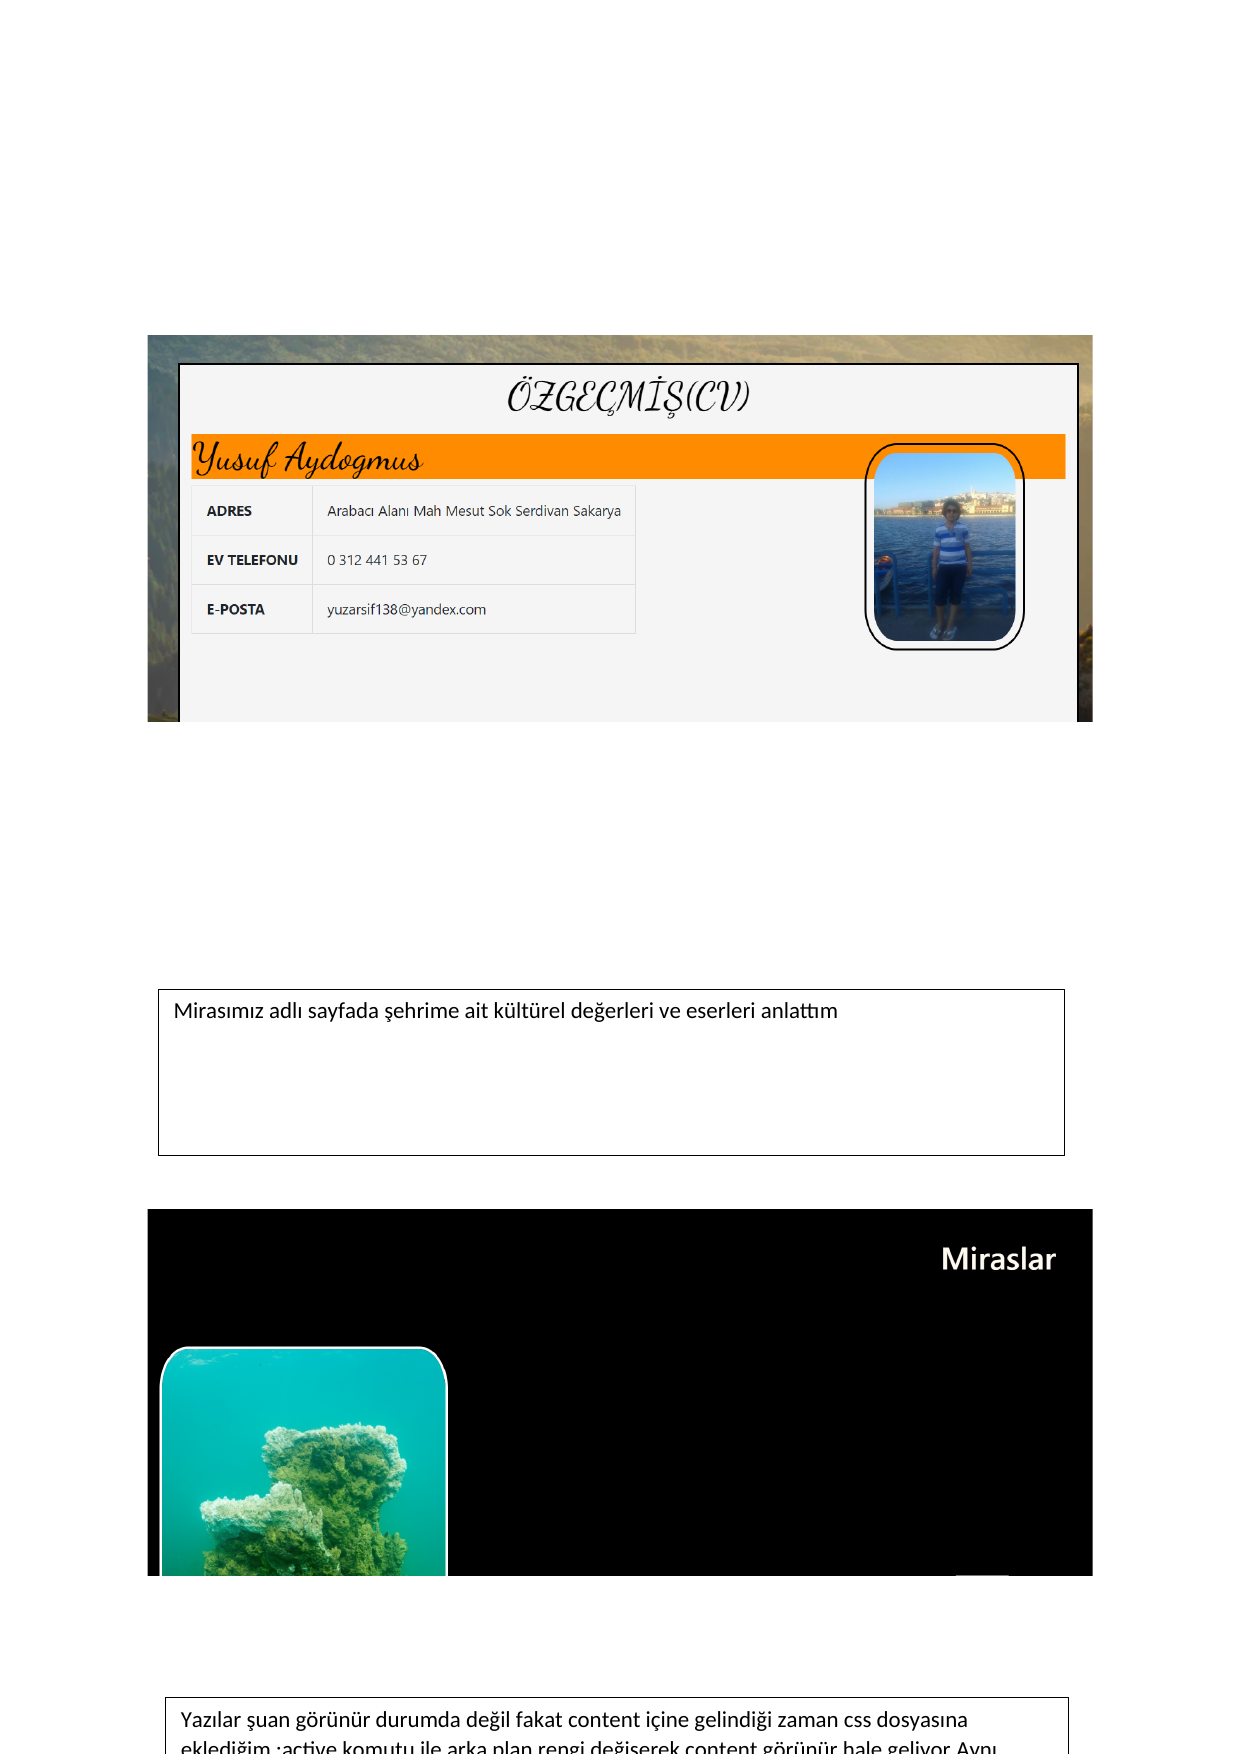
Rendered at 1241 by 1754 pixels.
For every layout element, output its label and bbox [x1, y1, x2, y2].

picture [147, 335, 1093, 722]
picture [147, 1209, 1093, 1576]
